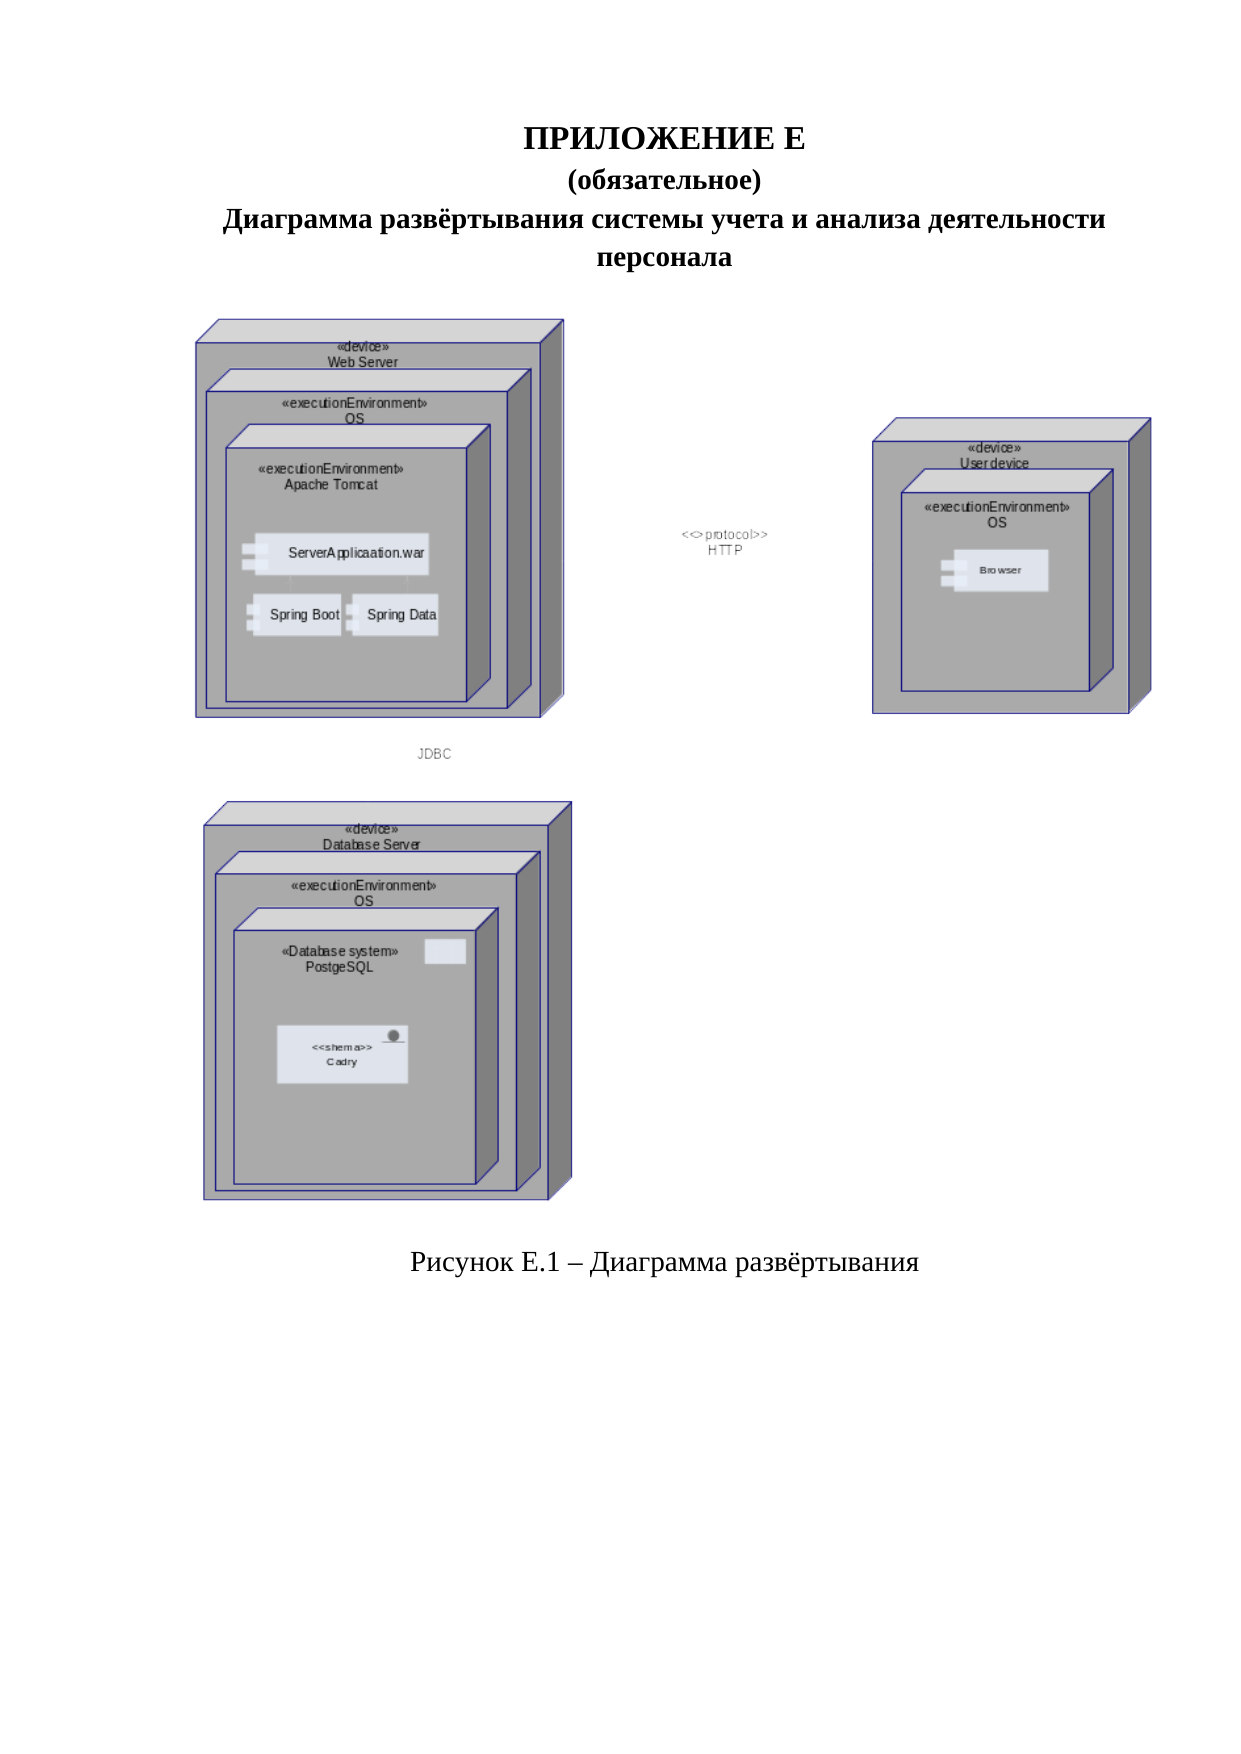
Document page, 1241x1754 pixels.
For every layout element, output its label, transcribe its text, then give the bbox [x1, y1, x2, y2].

text (обязательное) [177, 162, 1152, 196]
text Рисунок Е.1 – Диаграмма развёртывания [177, 1244, 1152, 1278]
text ПРИЛОЖЕНИЕ Е [177, 118, 1152, 156]
text Диаграмма развёртывания системы учета и анализа деятельности персонала [177, 201, 1152, 273]
